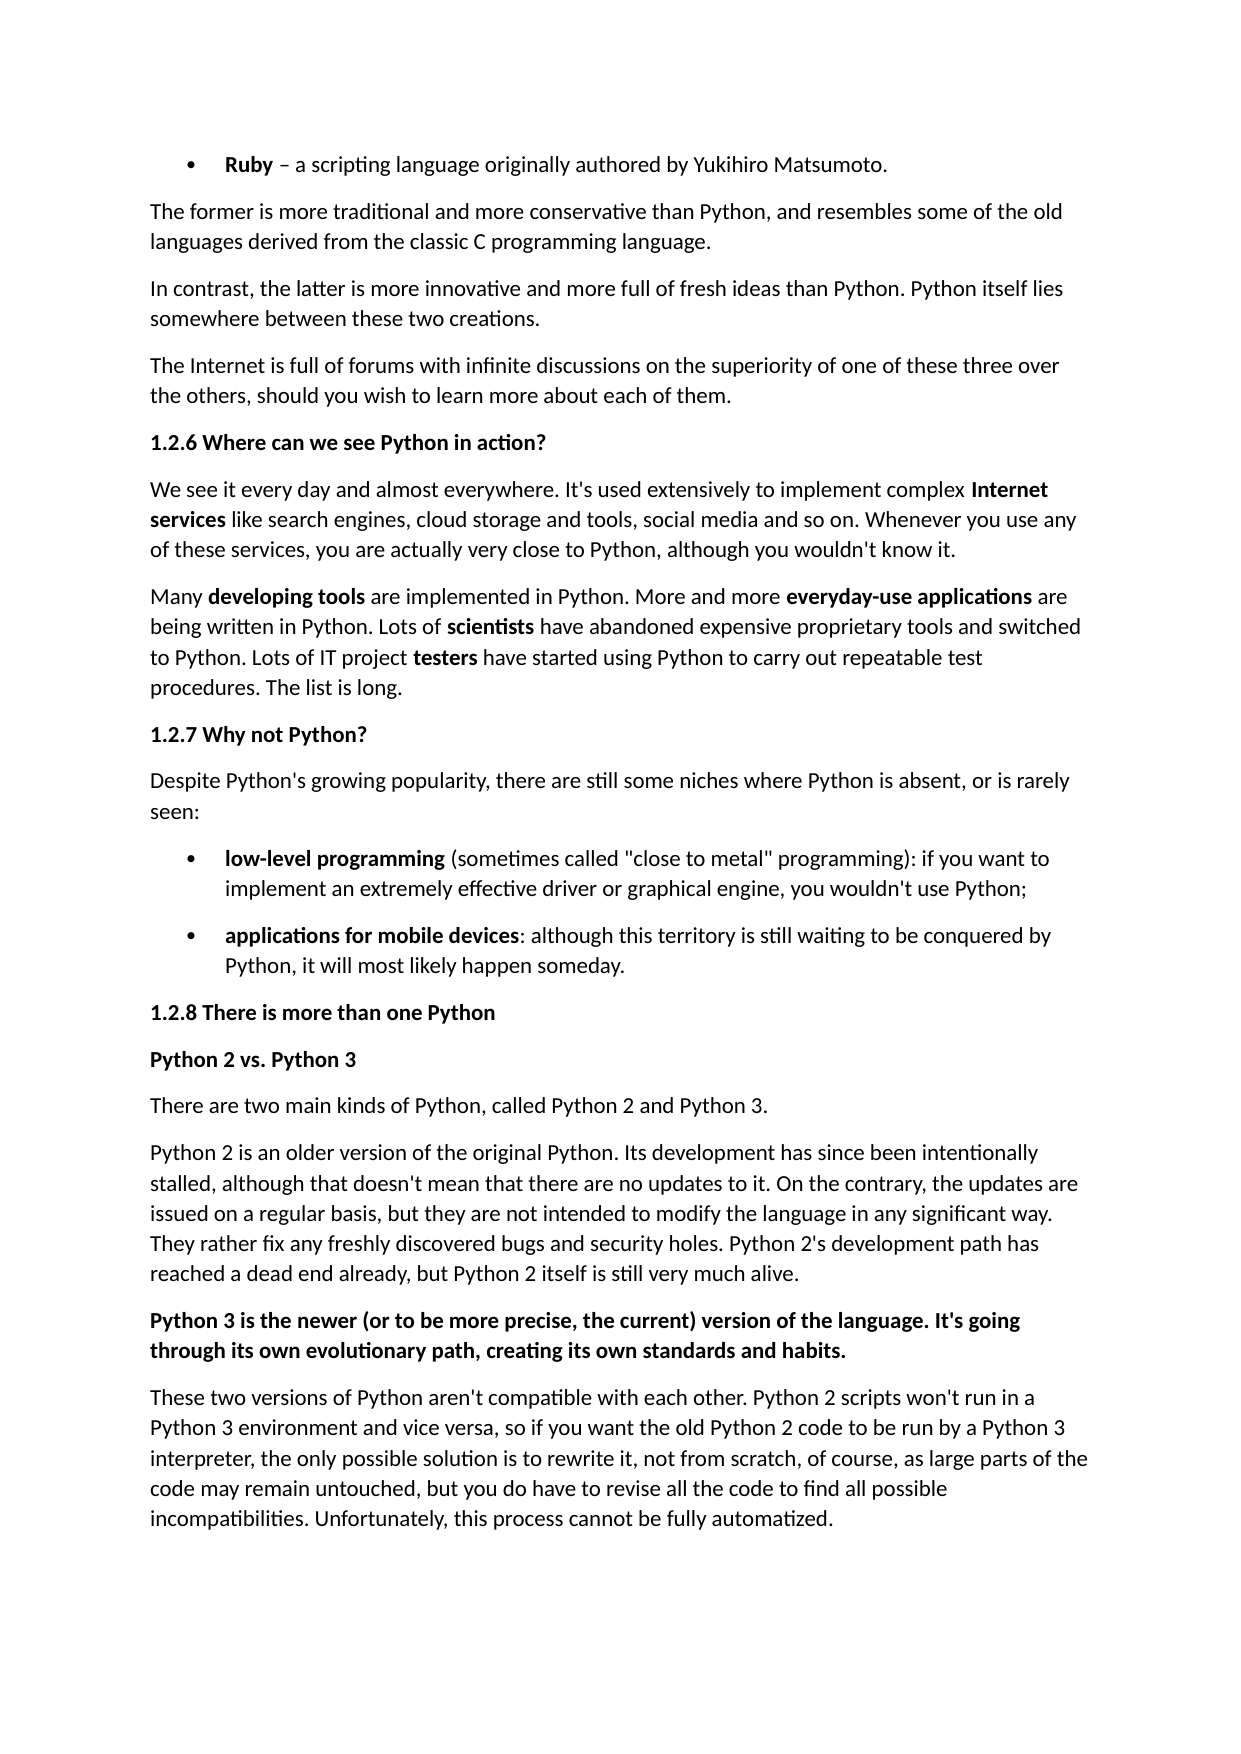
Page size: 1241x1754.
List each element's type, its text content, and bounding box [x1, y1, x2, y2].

text The Internet is full of forums with infinite discussions on the superiority of one of these three over the others, should you wish to learn more about each of them. [150, 351, 1090, 409]
text Python 2 vs. Python 3 [150, 1045, 1090, 1073]
text The former is more traditional and more conservative than Python, and resembles some of the old languages derived from the classic C programming language. [150, 197, 1090, 255]
text Python 3 is the newer (or to be more precise, the current) version of the language. It's going through its own evolutionary path, creating its own standards and habits. [150, 1306, 1090, 1364]
list applications for mobile devices: although this territory is still waiting to be conquered by Python, it will most likely happen someday. [187, 921, 1090, 979]
text 1.2.8 There is more than one Python [150, 998, 1090, 1026]
text Despite Python's growing popularity, there are still some niches where Python is absent, or is rarely seen: [150, 767, 1090, 825]
text Python 2 is an older version of the original Python. Its development has since been intentionally stalled, although that doesn't mean that there are no updates to it. On the contrary, the updates are issued on a regular basis, but they are not intended to modify the language in any significant way. They rather fix any freshly discovered bugs and security holes. Python 2's development path has reached a dead end already, but Python 2 itself is still very much alive. [150, 1138, 1090, 1287]
text These two versions of Python aren't compatible with each other. Python 2 scripts won't run in a Python 3 environment and vice versa, so if you want the old Python 2 code to be run by a Python 3 interpreter, the only possible solution is to rewrite it, not from scratch, of course, as large parts of the code may remain untouched, but you do have to revise all the code to find all possible incompatibilities. Unfortunately, this process cannot be fully automatized. [150, 1383, 1090, 1532]
list Ruby – a scripting language originally authored by Yukihiro Matsumoto. [187, 150, 1090, 178]
text There are two main kinds of Python, called Python 2 and Python 3. [150, 1092, 1090, 1120]
text We see it every day and almost everywhere. It's used extensively to implement complex Internet services like search engines, cloud storage and tools, social media and so on. Whenever you use any of these services, you are actually very close to Python, although you wouldn't know it. [150, 475, 1090, 563]
text Many developing tools are implemented in Python. More and more everyday-use applications are being written in Python. Lots of scientists have abandoned expensive proprietary tools and switched to Python. Lots of IT project testers have started using Python to carry out repeatable test procedures. The list is long. [150, 582, 1090, 701]
list low-level programming (sometimes called "close to metal" programming): if you want to implement an extremely effective driver or graphical engine, you wouldn't use Python; [187, 844, 1090, 902]
text In contrast, the latter is more innovative and more full of fresh ideas than Python. Python itself lies somewhere between these two creations. [150, 274, 1090, 332]
text 1.2.7 Why not Python? [150, 720, 1090, 748]
text 1.2.6 Where can we see Python in action? [150, 428, 1090, 456]
